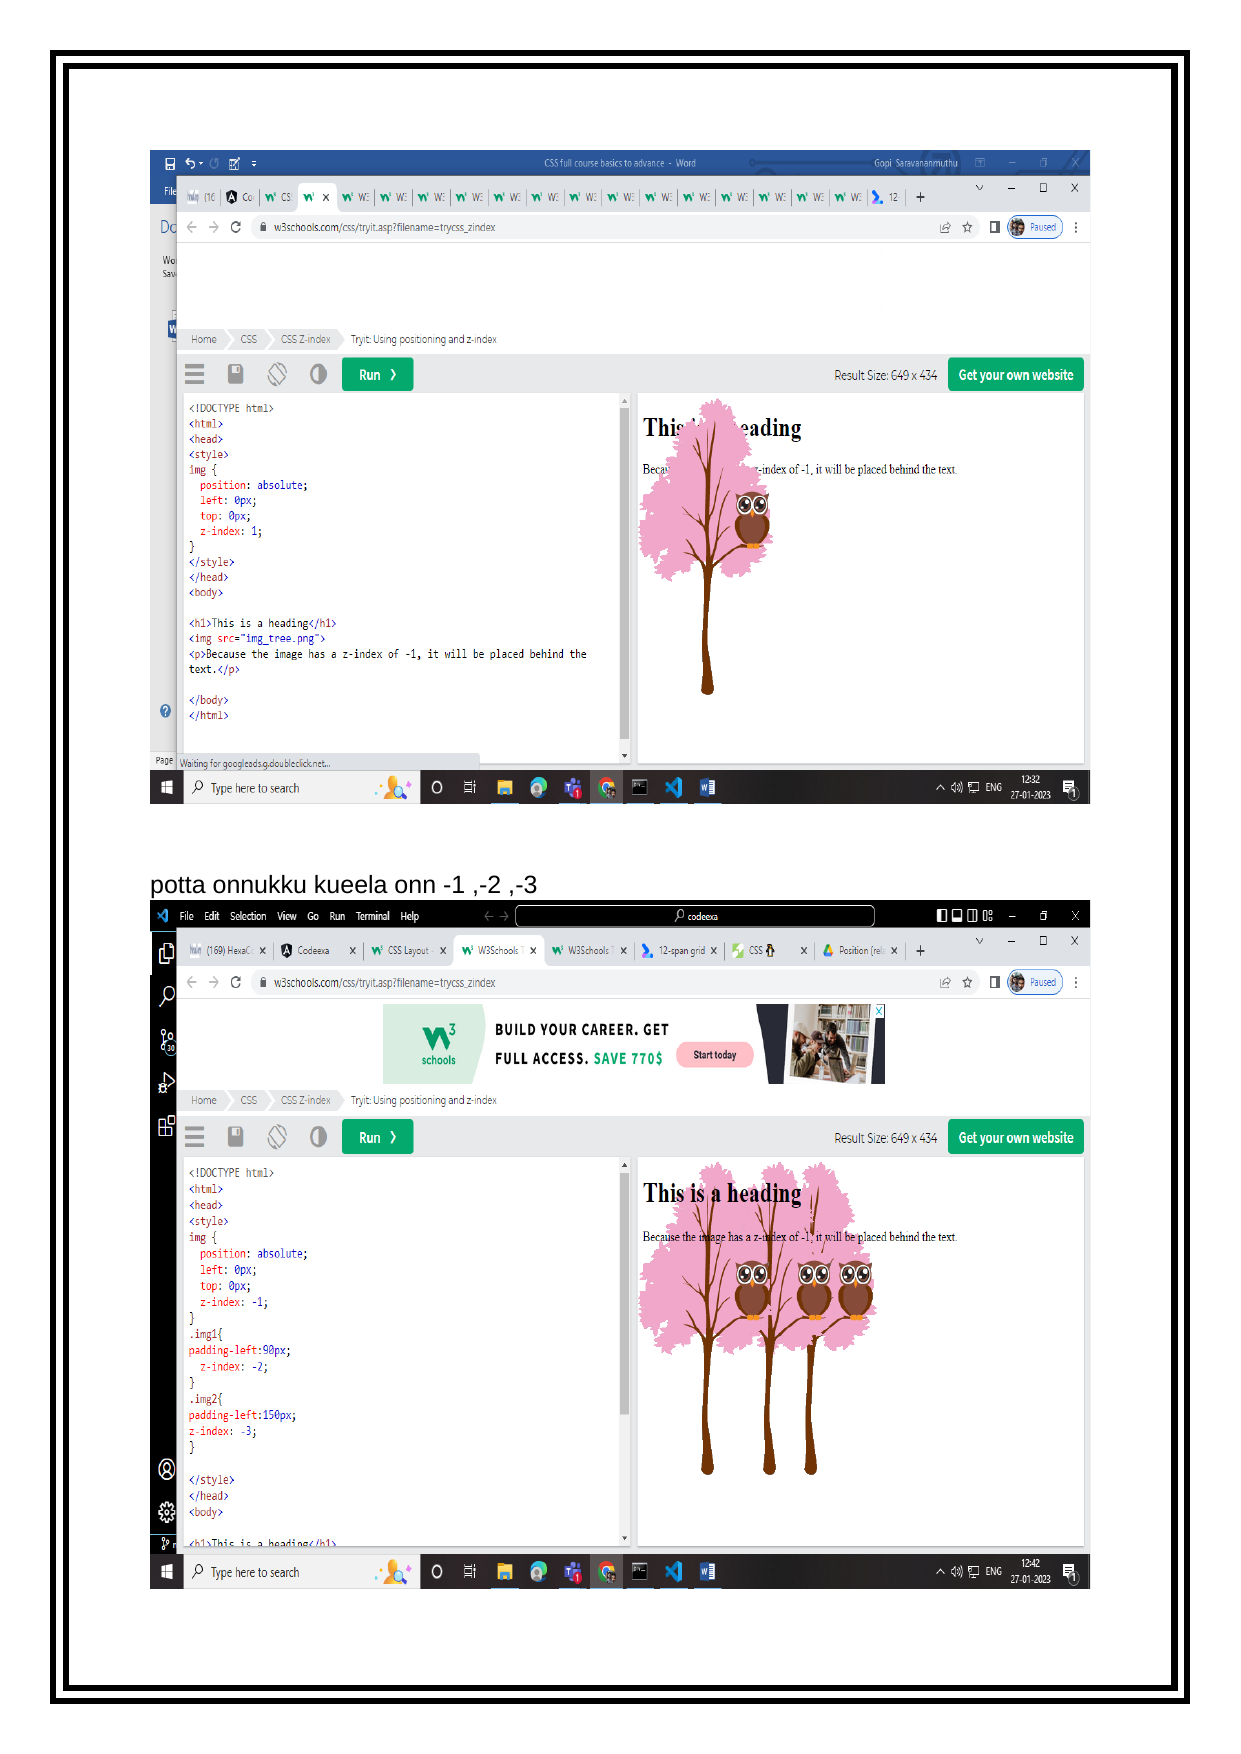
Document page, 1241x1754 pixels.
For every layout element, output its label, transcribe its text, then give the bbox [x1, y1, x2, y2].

picture [150, 900, 1091, 1589]
text potta onnukku kueela onn -1 ,-2 ,-3 [150, 870, 1090, 900]
picture [150, 150, 1091, 804]
